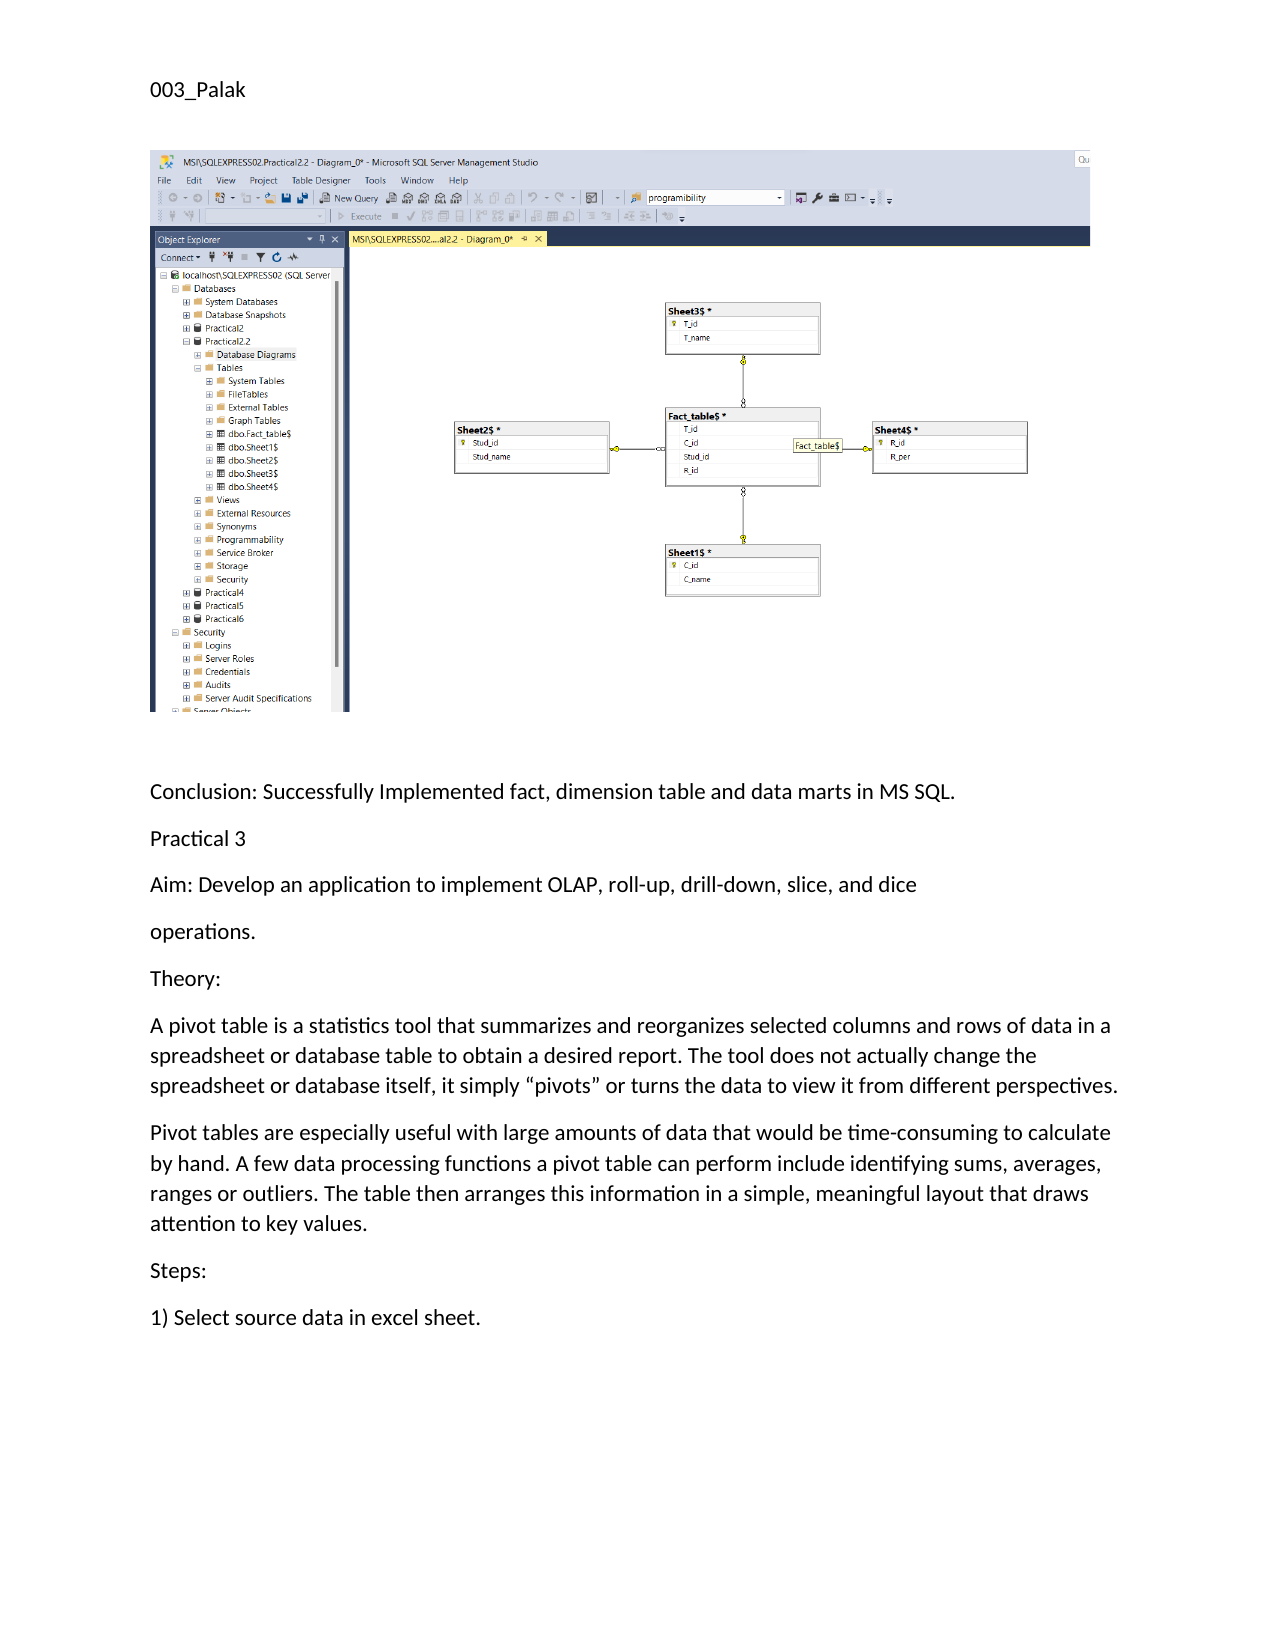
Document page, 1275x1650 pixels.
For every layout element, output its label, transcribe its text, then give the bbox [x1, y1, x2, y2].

text Conclusion: Successfully Implemented fact, dimension table and data marts in MS SQL. [150, 777, 1125, 805]
text Theory: [150, 964, 1125, 992]
text Practical 3 [150, 824, 1125, 852]
text 1) Select source data in excel sheet. [150, 1303, 1125, 1331]
text Pivot tables are especially useful with large amounts of data that would be time-consuming to calculate by hand. A few data processing functions a pivot table can perform include identifying sums, averages, ranges or outliers. The table then arranges this information in a simple, meaningful layout that draws attention to key values. [150, 1118, 1125, 1237]
text A pivot table is a statistics tool that summarizes and reorganizes selected columns and rows of data in a spreadsheet or database table to obtain a desired report. The tool does not actually change the spreadsheet or database itself, it simply “pivots” or turns the data to view it from different perspectives. [150, 1011, 1125, 1100]
picture [150, 150, 1091, 712]
text Steps: [150, 1256, 1125, 1284]
text operations. [150, 917, 1125, 946]
text Aim: Develop an application to implement OLAP, roll-up, drill-down, slice, and dice [150, 871, 1125, 899]
